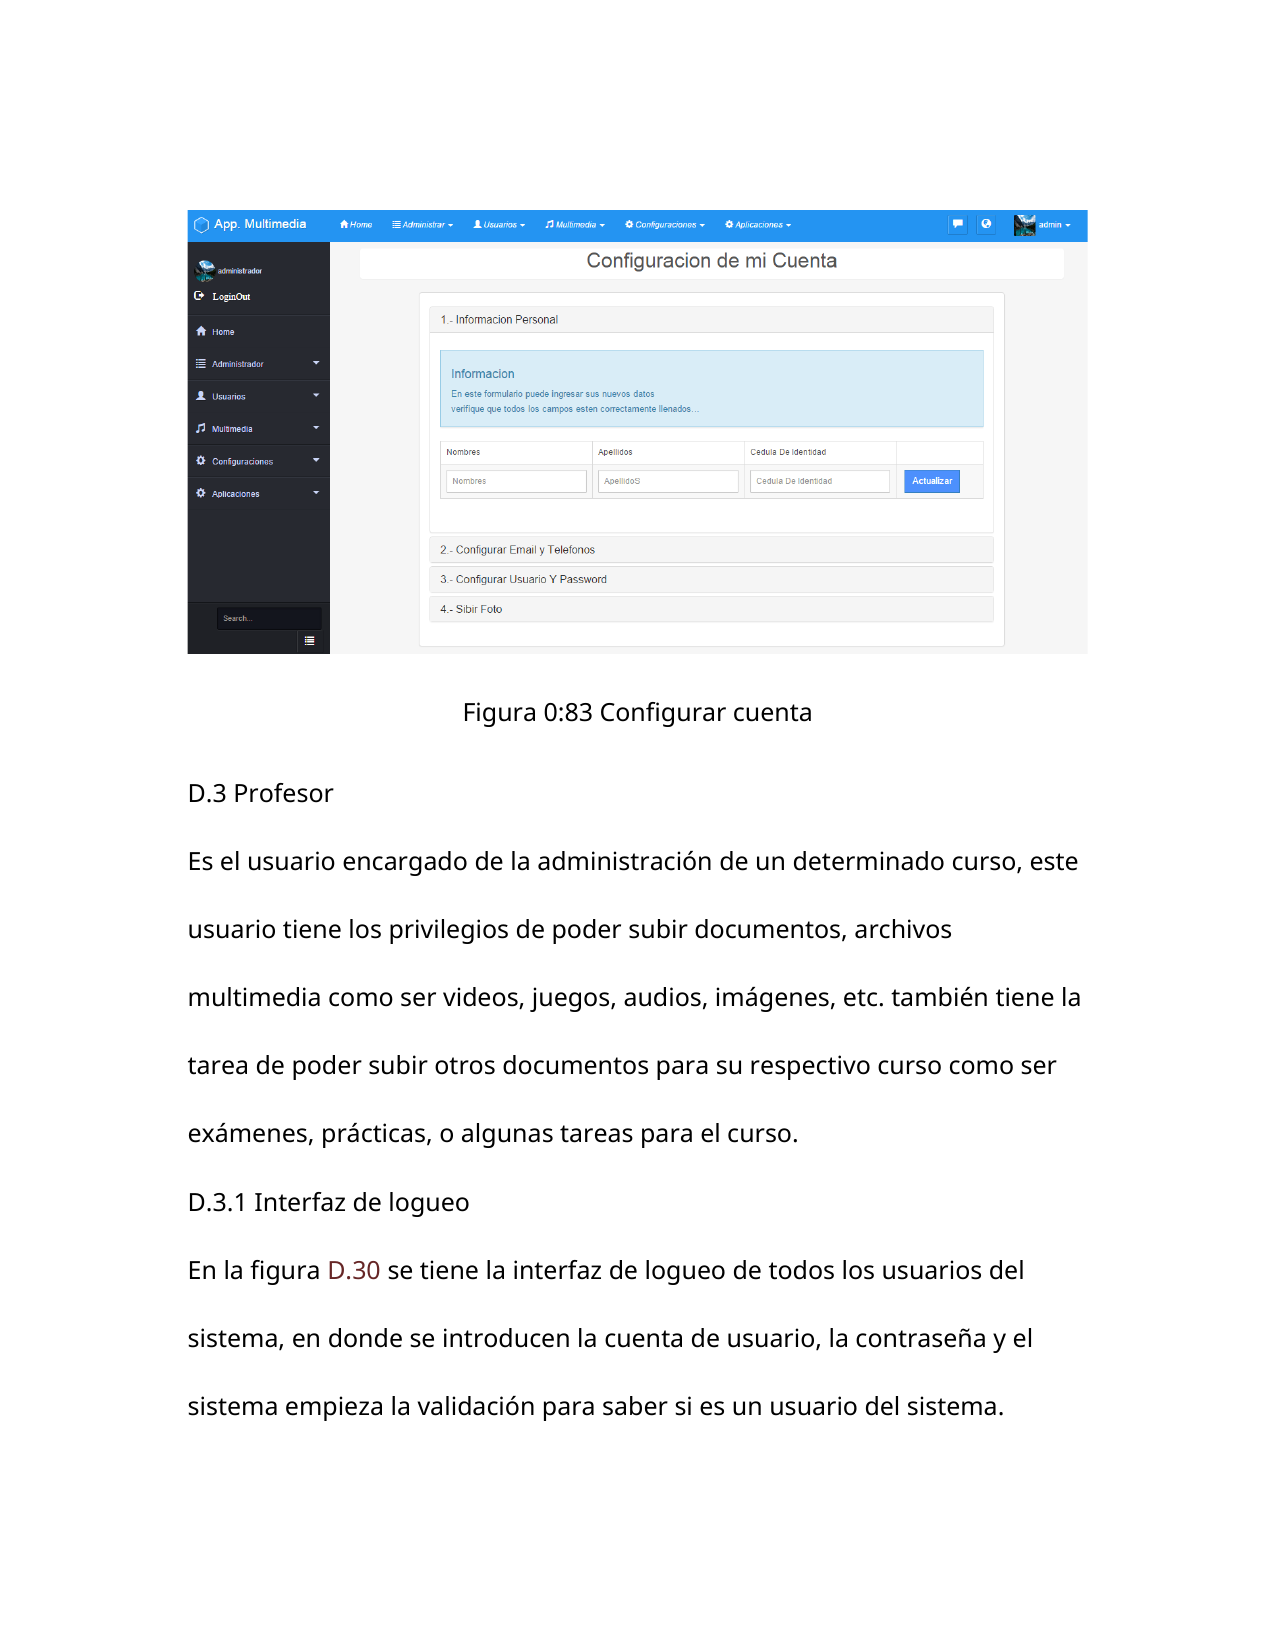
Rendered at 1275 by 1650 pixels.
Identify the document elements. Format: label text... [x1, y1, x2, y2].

text D.3.1 Interfaz de logueo [187, 1184, 1087, 1218]
text Es el usuario encargado de la administración de un determinado curso, este usuario tiene los privilegios de poder subir documentos, archivos multimedia como ser videos, juegos, audios, imágenes, etc. también tiene la tarea de poder subir otros documentos para su respectivo curso como ser exámenes, prácticas, o algunas tareas para el curso. [187, 844, 1087, 1150]
text En la figura D.30 se tiene la interfaz de logueo de todos los usuarios del sistema, en donde se introducen la cuenta de usuario, la contraseña y el sistema empieza la validación para saber si es un usuario del sistema. [187, 1252, 1087, 1423]
text D.3 Profesor [187, 776, 1087, 809]
